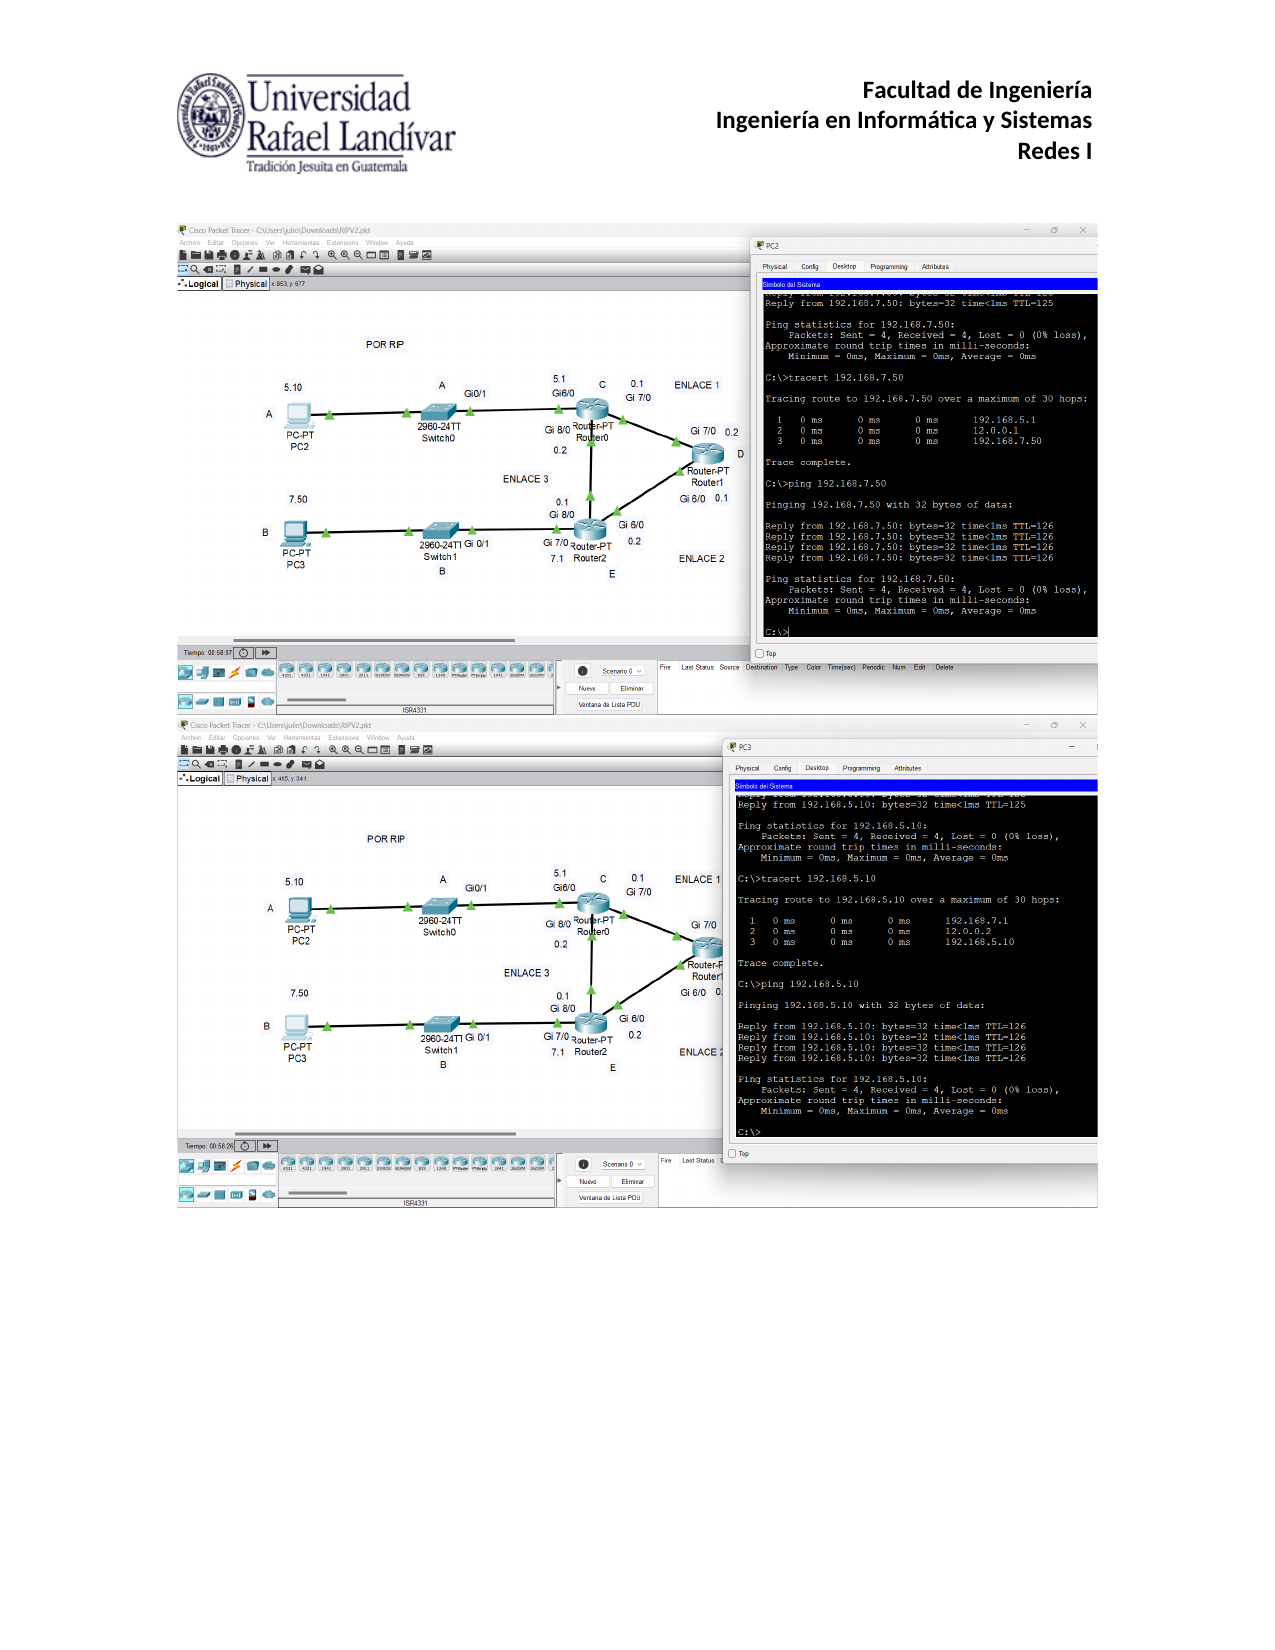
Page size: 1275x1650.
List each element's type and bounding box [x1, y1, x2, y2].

picture [177, 73, 456, 174]
picture [177, 223, 1098, 715]
picture [177, 718, 1098, 1208]
